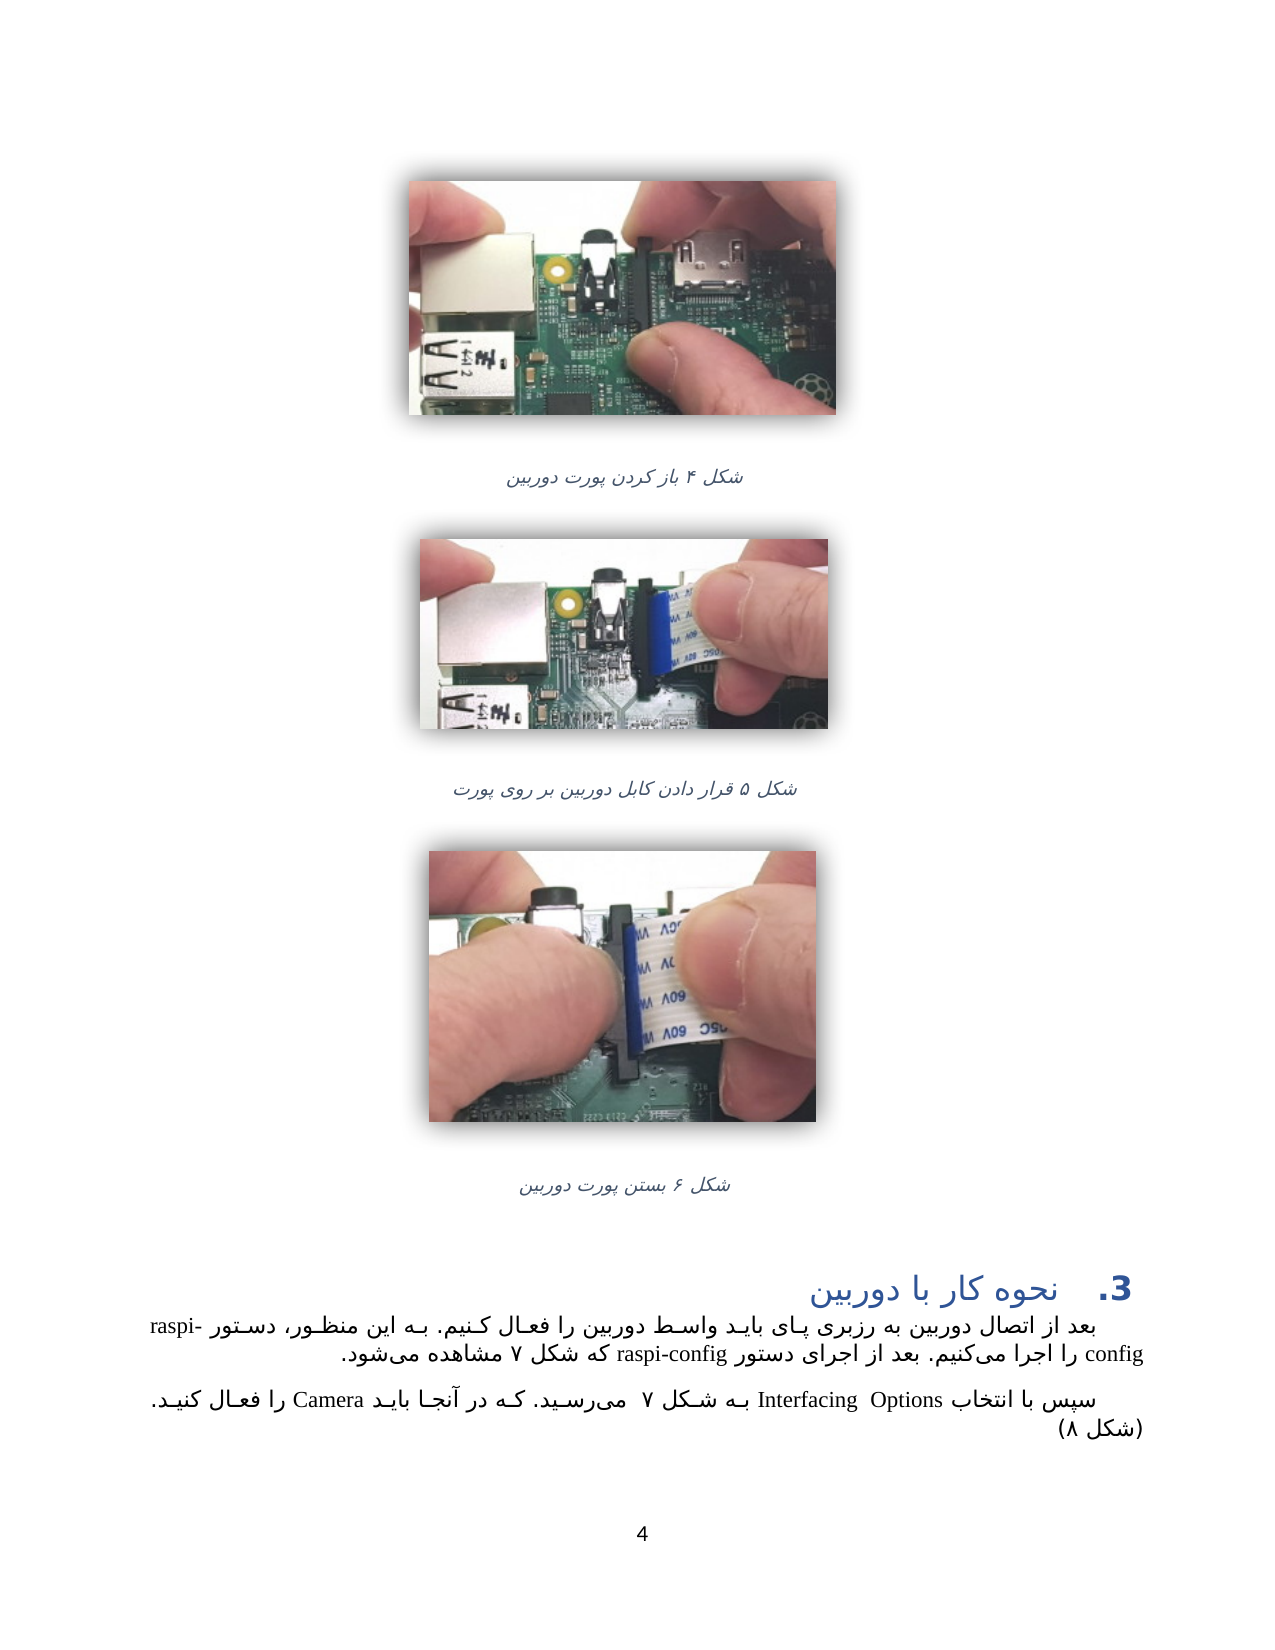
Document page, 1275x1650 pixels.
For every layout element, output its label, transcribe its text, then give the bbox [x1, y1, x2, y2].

picture [409, 181, 836, 415]
subtitle نحوه کار با دوربین [150, 1270, 1144, 1309]
picture [429, 851, 816, 1122]
text شکل ۴ باز کردن پورت دوربین [150, 466, 1144, 488]
text شکل ۶ بستن پورت دوربین [150, 1174, 1144, 1196]
text بعد از اتصال دوربین به رزبری پای باید واسط دوربین را فعال کنیم. به این منظور، دستور raspi-config را اجرا می‌کنیم. بعد از اجرای دستور raspi-config که شکل ۷ مشاهده می‌شود. [150, 1312, 1144, 1367]
picture [420, 539, 828, 729]
text شکل ۵ قرار دادن کابل دوربین بر روی پورت [150, 777, 1144, 799]
text سپس با انتخاب Interfacing Options به شکل ۷ می‌رسید. که در آنجا باید Camera را فعال کنید. (شکل ۸) [150, 1386, 1144, 1442]
